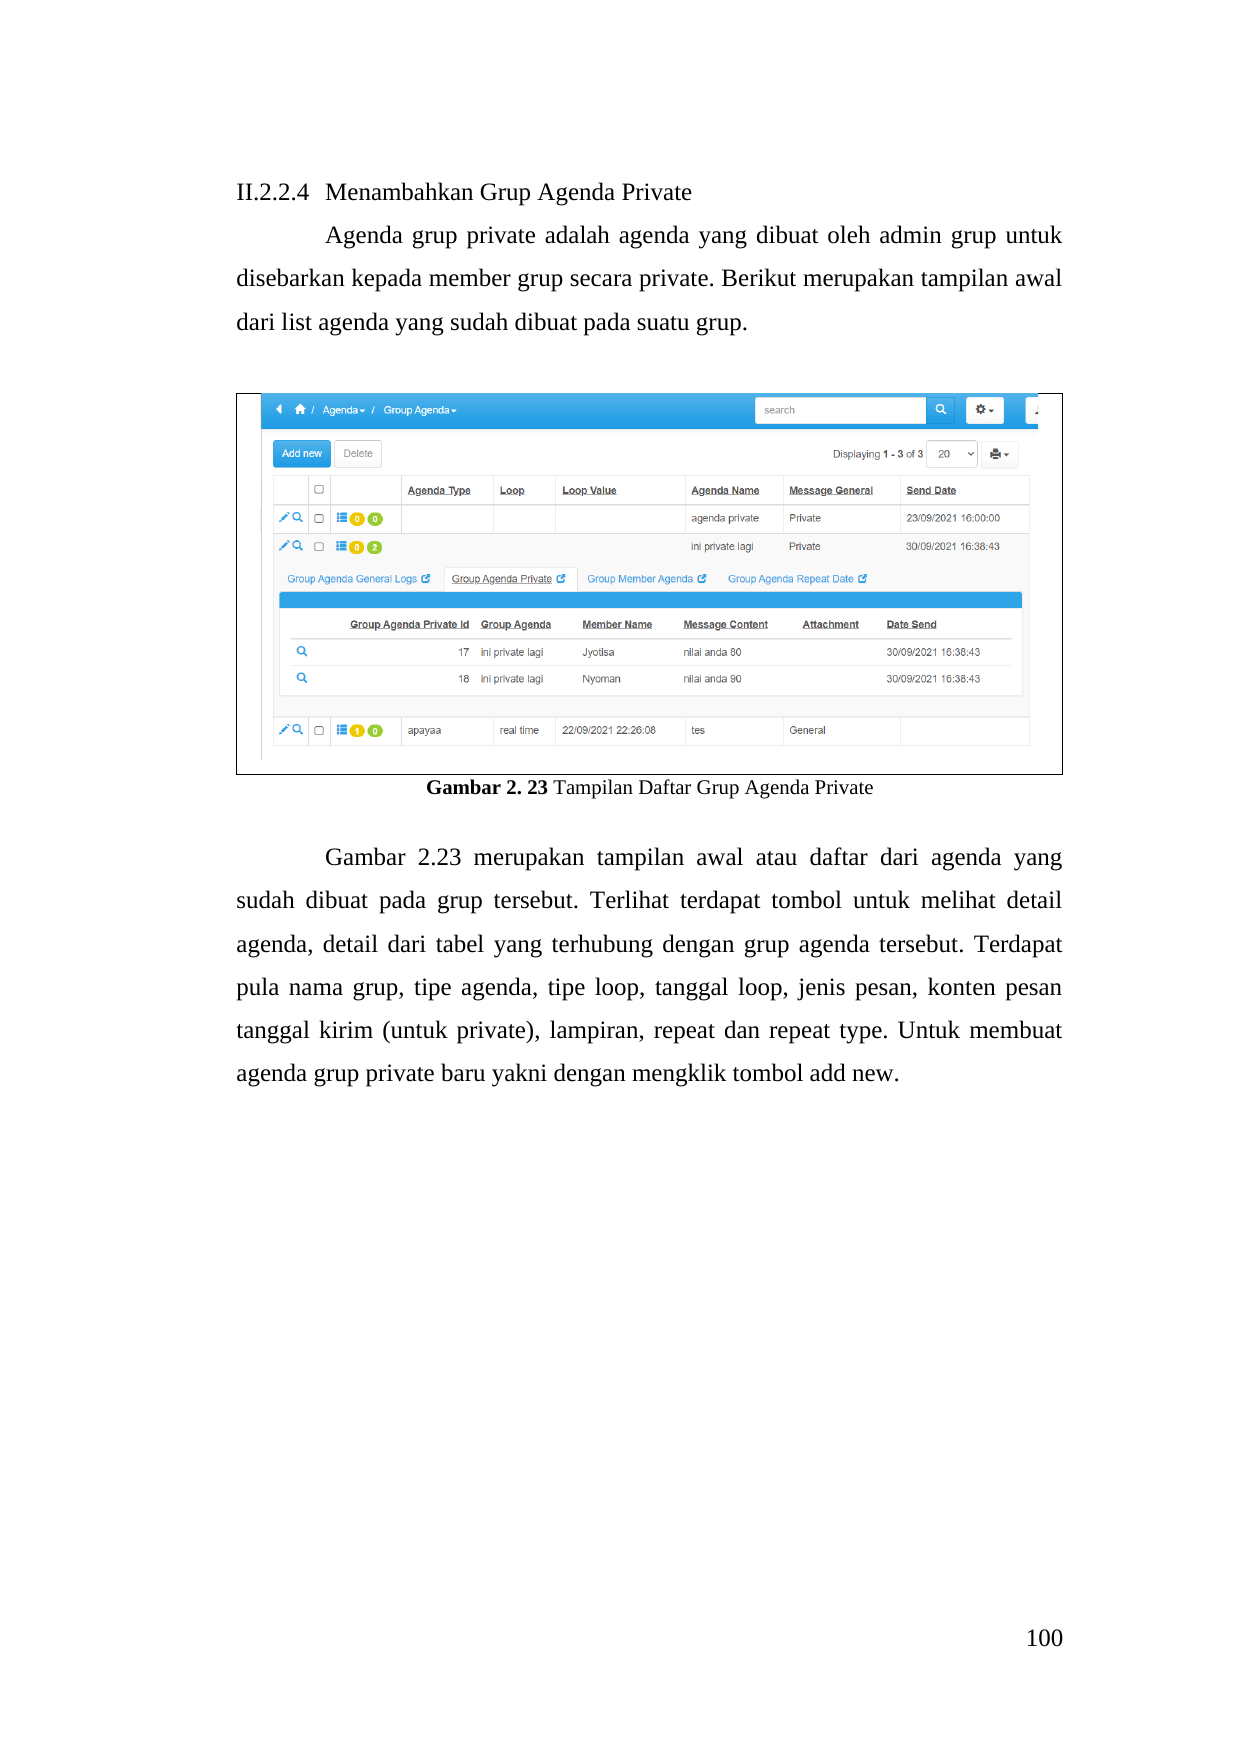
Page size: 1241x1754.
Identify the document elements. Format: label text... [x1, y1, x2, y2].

text Gambar 2.23 merupakan tampilan awal atau daftar dari agenda yang sudah dibuat pada grup tersebut. Terlihat terdapat tombol untuk melihat detail agenda, detail dari tabel yang terhubung dengan grup agenda tersebut. Terdapat pula nama grup, tipe agenda, tipe loop, tanggal loop, jenis pesan, konten pesan tanggal kirim (untuk private), lampiran, repeat dan repeat type. Untuk membuat agenda grup private baru yakni dengan mengklik tombol add new. [236, 842, 1063, 1087]
text Gambar 2. 23 Tampilan Daftar Grup Agenda Private [236, 775, 1063, 799]
table_header [237, 394, 1062, 774]
text Agenda grup private adalah agenda yang dibuat oleh admin grup untuk disebarkan kepada member grup secara private. Berikut merupakan tampilan awal dari list agenda yang sudah dibuat pada suatu grup. [236, 220, 1063, 335]
subtitle Menambahkan Grup Agenda Private [236, 177, 1063, 206]
picture [260, 393, 1039, 760]
